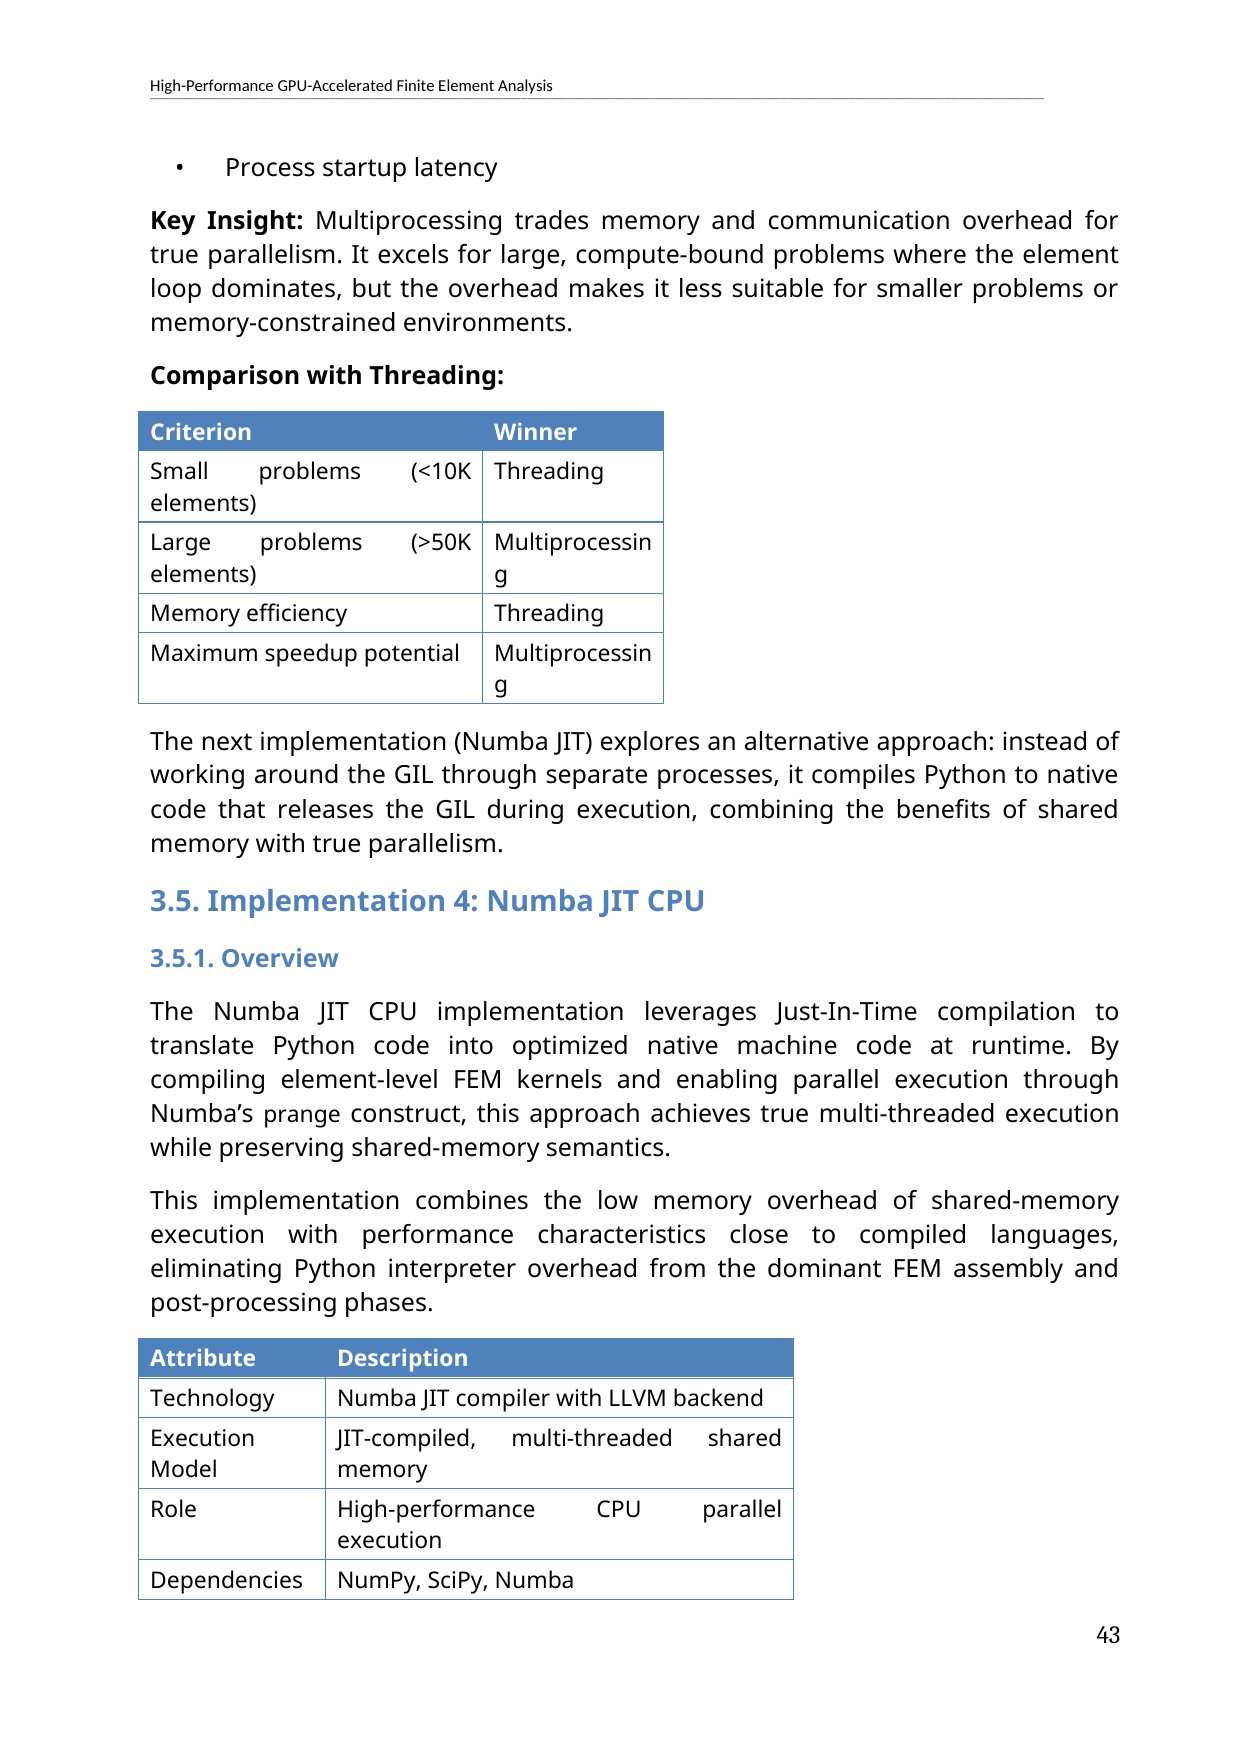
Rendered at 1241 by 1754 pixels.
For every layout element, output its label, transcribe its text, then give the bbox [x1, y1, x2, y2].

text This implementation combines the low memory overhead of shared-memory execution with performance characteristics close to compiled languages, eliminating Python interpreter overhead from the dominant FEM assembly and post-processing phases. [150, 1183, 1120, 1319]
table_cell Small problems (<10K elements) [139, 451, 482, 521]
subtitle 3.5.1. Overview [150, 941, 1120, 975]
table_header Winner [483, 412, 663, 450]
table_header Description [326, 1339, 793, 1377]
text Key Insight: Multiprocessing trades memory and communication overhead for true parallelism. It excels for large, compute-bound problems where the element loop dominates, but the overhead makes it less suitable for smaller problems or memory-constrained environments. [150, 203, 1120, 339]
table_cell Execution Model [139, 1418, 325, 1488]
table_cell Multiprocessing [483, 523, 663, 592]
table_cell Memory efficiency [139, 594, 482, 632]
table_cell Multiprocessing [483, 633, 663, 703]
subtitle 3.5. Implementation 4: Numba JIT CPU [150, 880, 1120, 920]
table_cell Role [139, 1489, 325, 1559]
table_cell Threading [483, 451, 663, 521]
table_cell Large problems (>50K elements) [139, 523, 482, 592]
table_header Attribute [139, 1339, 325, 1377]
text Comparison with Threading: [150, 358, 1120, 392]
table_cell Maximum speedup potential [139, 633, 482, 703]
table_header Criterion [139, 412, 482, 450]
table_cell NumPy, SciPy, Numba [326, 1560, 793, 1599]
text The Numba JIT CPU implementation leverages Just-In-Time compilation to translate Python code into optimized native machine code at runtime. By compiling element-level FEM kernels and enabling parallel execution through Numba’s prange construct, this approach achieves true multi-threaded execution while preserving shared-memory semantics. [150, 993, 1120, 1164]
table_cell Technology [139, 1379, 325, 1417]
table_cell High-performance CPU parallel execution [326, 1489, 793, 1559]
list Process startup latency [175, 150, 1120, 184]
text The next implementation (Numba JIT) explores an alternative approach: instead of working around the GIL through separate processes, it compiles Python to native code that releases the GIL during execution, combining the benefits of shared memory with true parallelism. [150, 723, 1120, 859]
table_cell Threading [483, 594, 663, 632]
table_cell Numba JIT compiler with LLVM backend [326, 1379, 793, 1417]
table_cell Dependencies [139, 1560, 325, 1599]
table_cell JIT-compiled, multi-threaded shared memory [326, 1418, 793, 1488]
